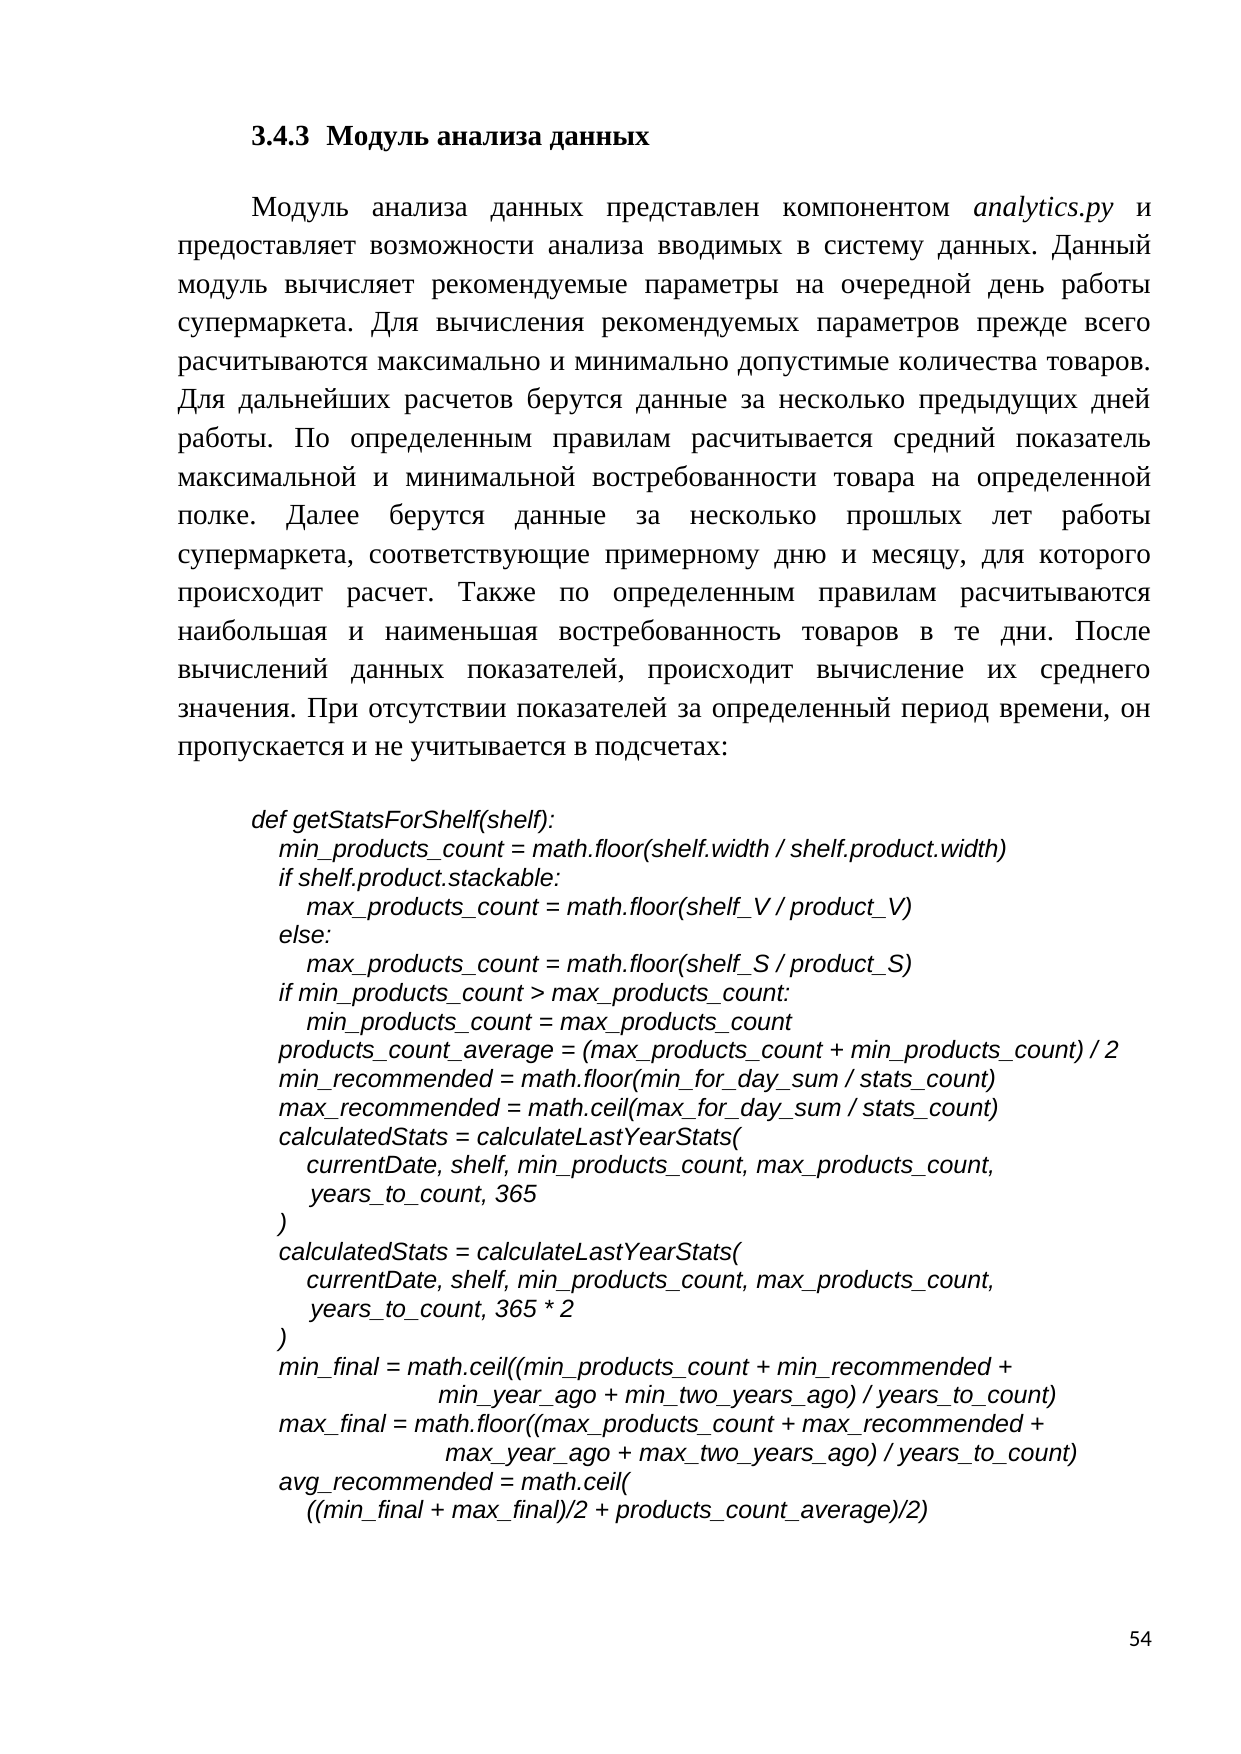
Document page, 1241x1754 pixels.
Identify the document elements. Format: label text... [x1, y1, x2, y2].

text min_recommended = math.floor(min_for_day_sum / stats_count) [177, 1064, 1152, 1093]
text min_year_ago + min_two_years_ago) / years_to_count) [177, 1381, 1152, 1409]
text min_products_count = math.floor(shelf.width / shelf.product.width) [177, 834, 1152, 863]
text avg_recommended = math.ceil( [177, 1467, 1152, 1496]
subtitle Модуль анализа данных [251, 118, 1152, 152]
text Модуль анализа данных представлен компонентом analytics.py и предоставляет возможности анализа вводимых в систему данных. Данный модуль вычисляет рекомендуемые параметры на очередной день работы супермаркета. Для вычисления рекомендуемых параметров прежде всего расчитываются максимально и минимально допустимые количества товаров. Для дальнейших расчетов берутся данные за несколько предыдущих дней работы. По определенным правилам расчитывается средний показатель максимальной и минимальной востребованности товара на определенной полке. Далее берутся данные за несколько прошлых лет работы супермаркета, соответствующие примерному дню и месяцу, для которого происходит расчет. Также по определенным правилам расчитываются наибольшая и наименьшая востребованность товаров в те дни. После вычислений данных показателей, происходит вычисление их среднего значения. При отсутствии показателей за определенный период времени, он пропускается и не учитывается в подсчетах: [177, 189, 1152, 762]
text currentDate, shelf, min_products_count, max_products_count, years_to_count, 365 * 2 [251, 1266, 1152, 1323]
text min_products_count = max_products_count [177, 1007, 1152, 1036]
text ) [177, 1208, 1152, 1237]
text max_year_ago + max_two_years_ago) / years_to_count) [177, 1438, 1152, 1467]
text ) [177, 1323, 1152, 1352]
text currentDate, shelf, min_products_count, max_products_count, years_to_count, 365 [251, 1151, 1152, 1208]
text def getStatsForShelf(shelf): [177, 806, 1152, 834]
text max_recommended = math.ceil(max_for_day_sum / stats_count) [177, 1093, 1152, 1122]
text else: [177, 921, 1152, 949]
text if min_products_count > max_products_count: [177, 978, 1152, 1007]
text ((min_final + max_final)/2 + products_count_average)/2) [177, 1496, 1152, 1524]
text max_final = math.floor((max_products_count + max_recommended + [177, 1409, 1152, 1438]
text calculatedStats = calculateLastYearStats( [177, 1237, 1152, 1266]
text products_count_average = (max_products_count + min_products_count) / 2 [177, 1036, 1152, 1064]
text max_products_count = math.floor(shelf_V / product_V) [177, 892, 1152, 921]
text calculatedStats = calculateLastYearStats( [177, 1122, 1152, 1151]
text if shelf.product.stackable: [177, 863, 1152, 892]
text max_products_count = math.floor(shelf_S / product_S) [177, 949, 1152, 978]
text min_final = math.ceil((min_products_count + min_recommended + [177, 1352, 1152, 1381]
